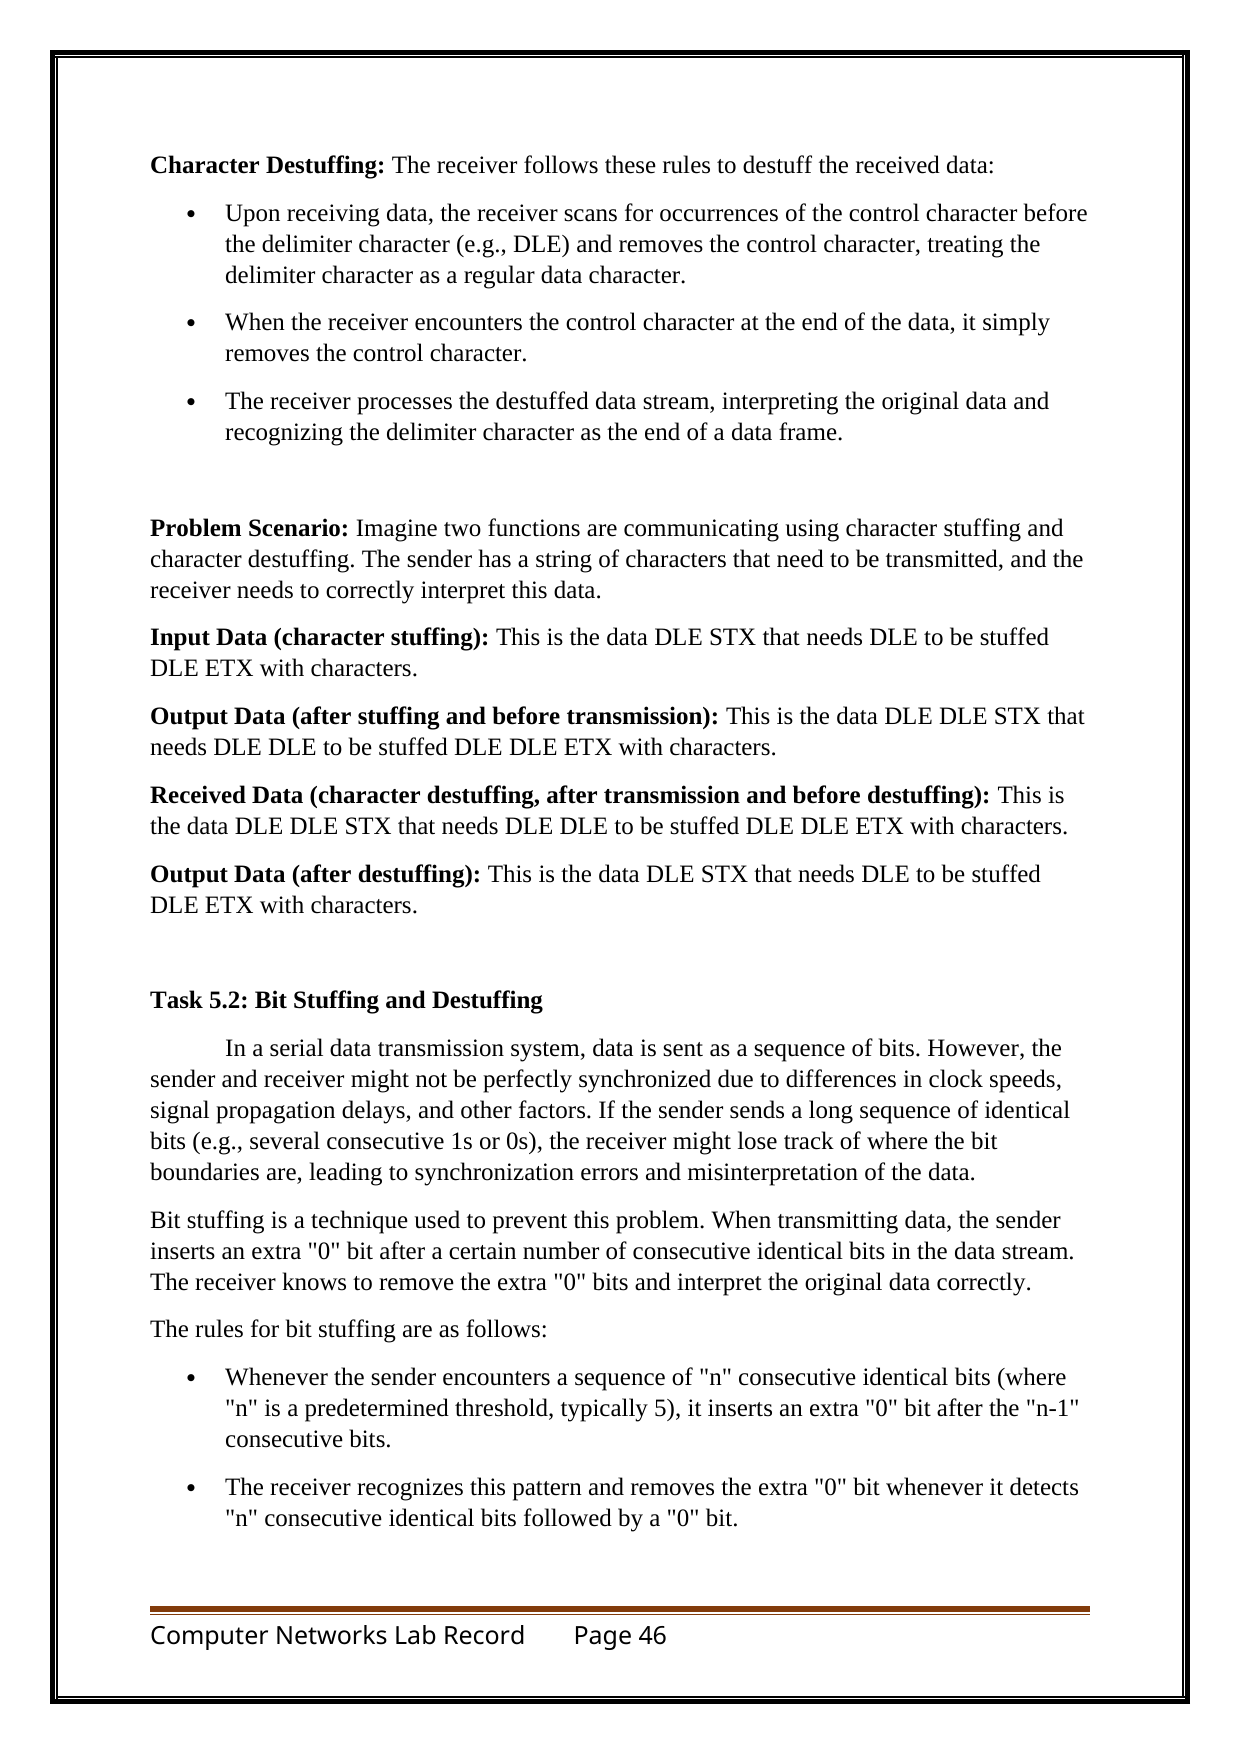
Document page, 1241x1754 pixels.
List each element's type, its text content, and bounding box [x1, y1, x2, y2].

list The receiver processes the destuffed data stream, interpreting the original data and recognizing the delimiter character as the end of a data frame. [187, 386, 1090, 446]
text Received Data (character destuffing, after transmission and before destuffing): This is the data DLE DLE STX that needs DLE DLE to be stuffed DLE DLE ETX with characters. [150, 780, 1090, 840]
text Output Data (after destuffing): This is the data DLE STX that needs DLE to be stuffed DLE ETX with characters. [150, 859, 1090, 918]
text Task 5.2: Bit Stuffing and Destuffing [150, 985, 1090, 1014]
text Output Data (after stuffing and before transmission): This is the data DLE DLE STX that needs DLE DLE to be stuffed DLE DLE ETX with characters. [150, 701, 1090, 761]
list The receiver recognizes this pattern and removes the extra "0" bit whenever it detects "n" consecutive identical bits followed by a "0" bit. [187, 1472, 1090, 1532]
text Input Data (character stuffing): This is the data DLE STX that needs DLE to be stuffed DLE ETX with characters. [150, 622, 1090, 682]
text In a serial data transmission system, data is sent as a sequence of bits. However, the sender and receiver might not be perfectly synchronized due to differences in clock speeds, signal propagation delays, and other factors. If the sender sends a long sequence of identical bits (e.g., several consecutive 1s or 0s), the receiver might lose track of where the bit boundaries are, leading to synchronization errors and misinterpretation of the data. [150, 1033, 1090, 1186]
list When the receiver encounters the control character at the end of the data, it simply removes the control character. [187, 307, 1090, 367]
list Upon receiving data, the receiver scans for occurrences of the control character before the delimiter character (e.g., DLE) and removes the control character, treating the delimiter character as a regular data character. [187, 198, 1090, 288]
text Problem Scenario: Imagine two functions are communicating using character stuffing and character destuffing. The sender has a string of characters that need to be transmitted, and the receiver needs to correctly interpret this data. [150, 513, 1090, 603]
text The rules for bit stuffing are as follows: [150, 1314, 1090, 1343]
list Whenever the sender encounters a sequence of "n" consecutive identical bits (where "n" is a predetermined threshold, typically 5), it inserts an extra "0" bit after the "n-1" consecutive bits. [187, 1362, 1090, 1453]
text Bit stuffing is a technique used to prevent this problem. When transmitting data, the sender inserts an extra "0" bit after a certain number of consecutive identical bits in the data stream. The receiver knows to remove the extra "0" bits and interpret the original data correctly. [150, 1205, 1090, 1296]
text Character Destuffing: The receiver follows these rules to destuff the received data: [150, 150, 1090, 179]
